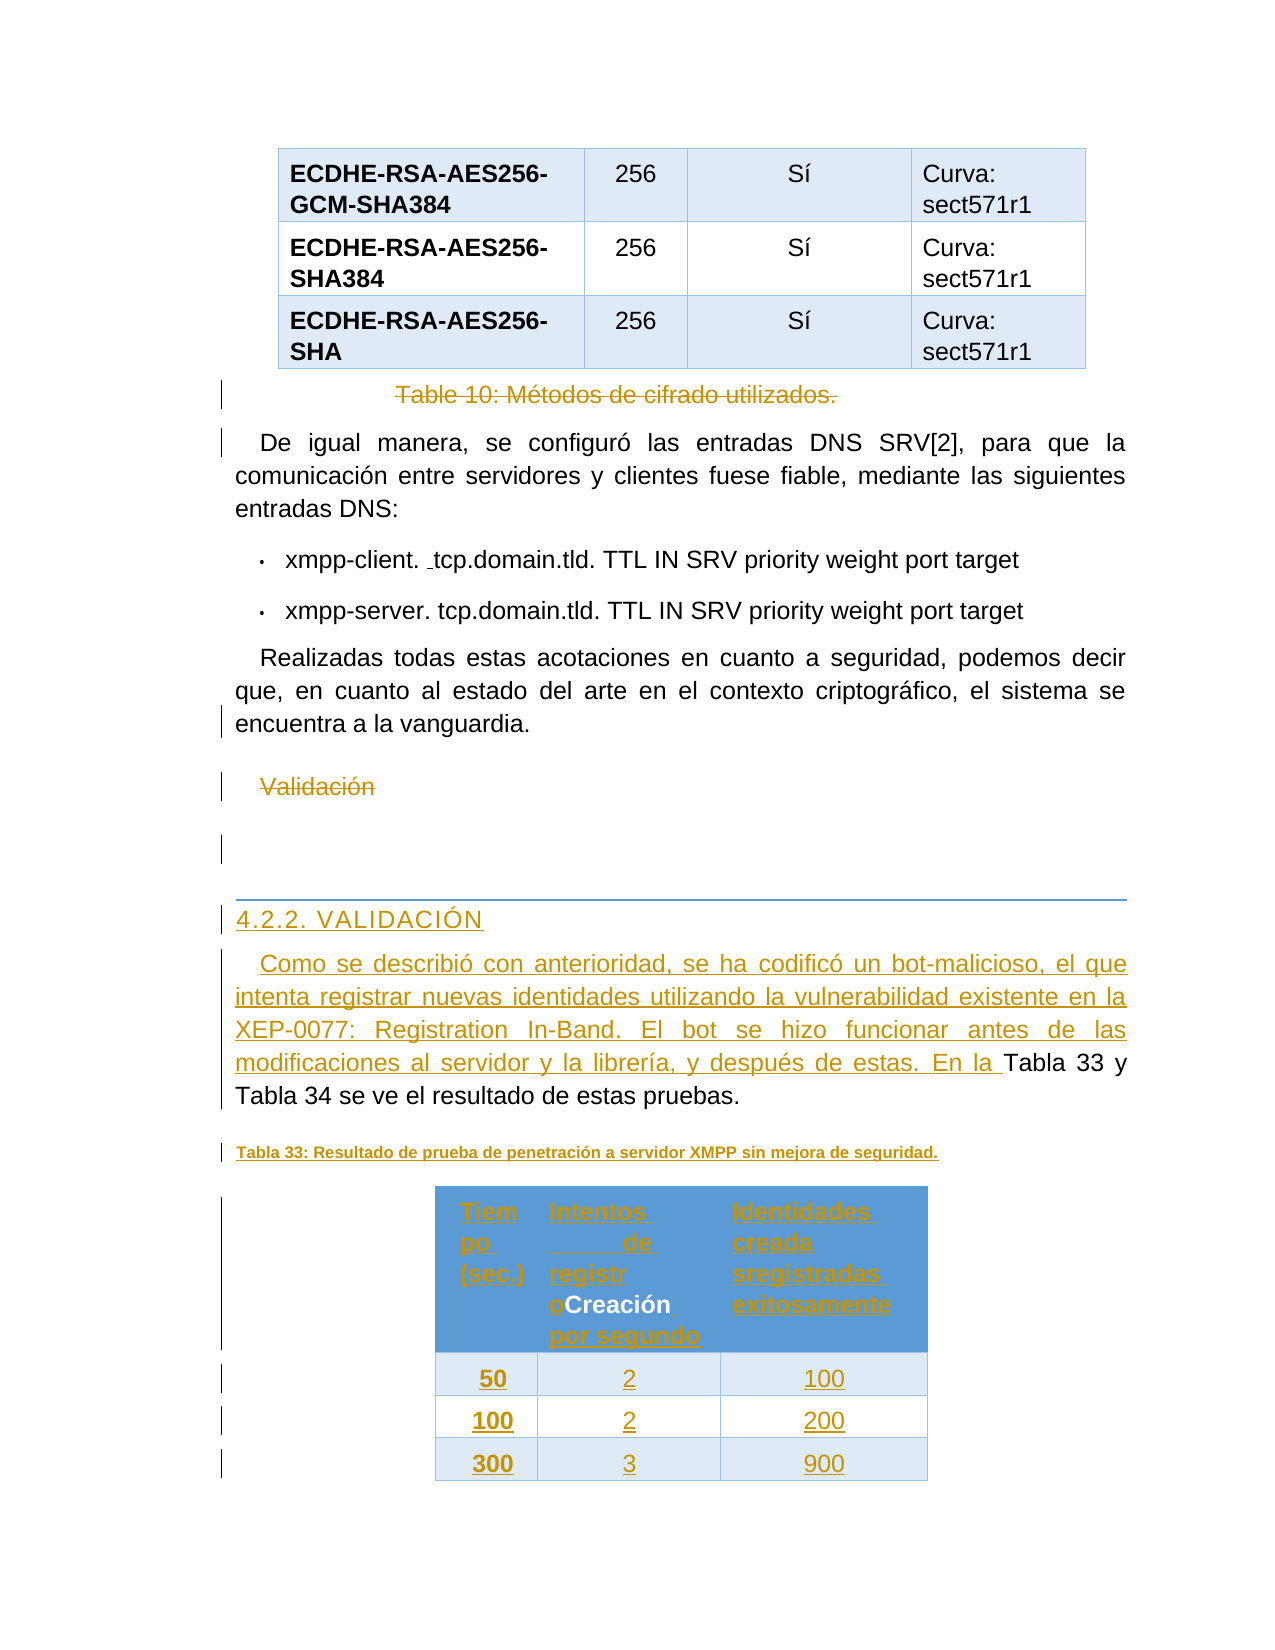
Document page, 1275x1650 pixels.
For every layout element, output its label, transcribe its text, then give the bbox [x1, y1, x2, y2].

text y se ve el resultado de estas pruebas. [235, 1008, 1127, 1040]
table_cell 256 [585, 149, 687, 221]
table_header [538, 1187, 720, 1352]
table_cell [538, 1396, 720, 1437]
table_header [721, 1187, 927, 1352]
table_cell Sí [688, 149, 911, 221]
text Realizadas todas estas acotaciones en cuanto a seguridad, podemos decir que, en cuanto al estado del arte en el contexto criptográfico, el sistema se encuentra a la vanguardia. [235, 643, 1127, 738]
table_cell Curva: sect571r1 [912, 149, 1085, 221]
text y se ve el resultado de estas pruebas. [235, 1041, 1127, 1109]
table_cell [721, 1396, 927, 1437]
table_cell ECDHE-RSA-AES256-SHA384 [279, 222, 584, 295]
table_header [436, 1187, 537, 1352]
table_cell [721, 1438, 927, 1480]
list xmpp-client. tcp.domain.tld. TTL IN SRV priority weight port target [257, 546, 1127, 574]
table_cell [436, 1438, 537, 1480]
text y se ve el resultado de estas pruebas. [235, 948, 1127, 1006]
table_cell 256 [585, 296, 687, 368]
table_cell [721, 1353, 927, 1395]
table_cell ECDHE-RSA-AES256-GCM-SHA384 [279, 149, 584, 221]
table_cell Sí [688, 222, 911, 295]
list xmpp-server. tcp.domain.tld. TTL IN SRV priority weight port target [257, 596, 1127, 624]
table_cell [538, 1353, 720, 1395]
text De igual manera, se configuró las entradas DNS SRV[2], para que la comunicación entre servidores y clientes fuese fiable, mediante las siguientes entradas DNS: [235, 428, 1127, 523]
table_cell [436, 1353, 537, 1395]
table_cell Sí [688, 296, 911, 368]
table_cell 256 [585, 222, 687, 295]
table_cell Curva: sect571r1 [912, 296, 1085, 368]
table_cell [436, 1396, 537, 1437]
table_cell Curva: sect571r1 [912, 222, 1085, 295]
table_cell [538, 1438, 720, 1480]
table_cell ECDHE-RSA-AES256-SHA [279, 296, 584, 368]
